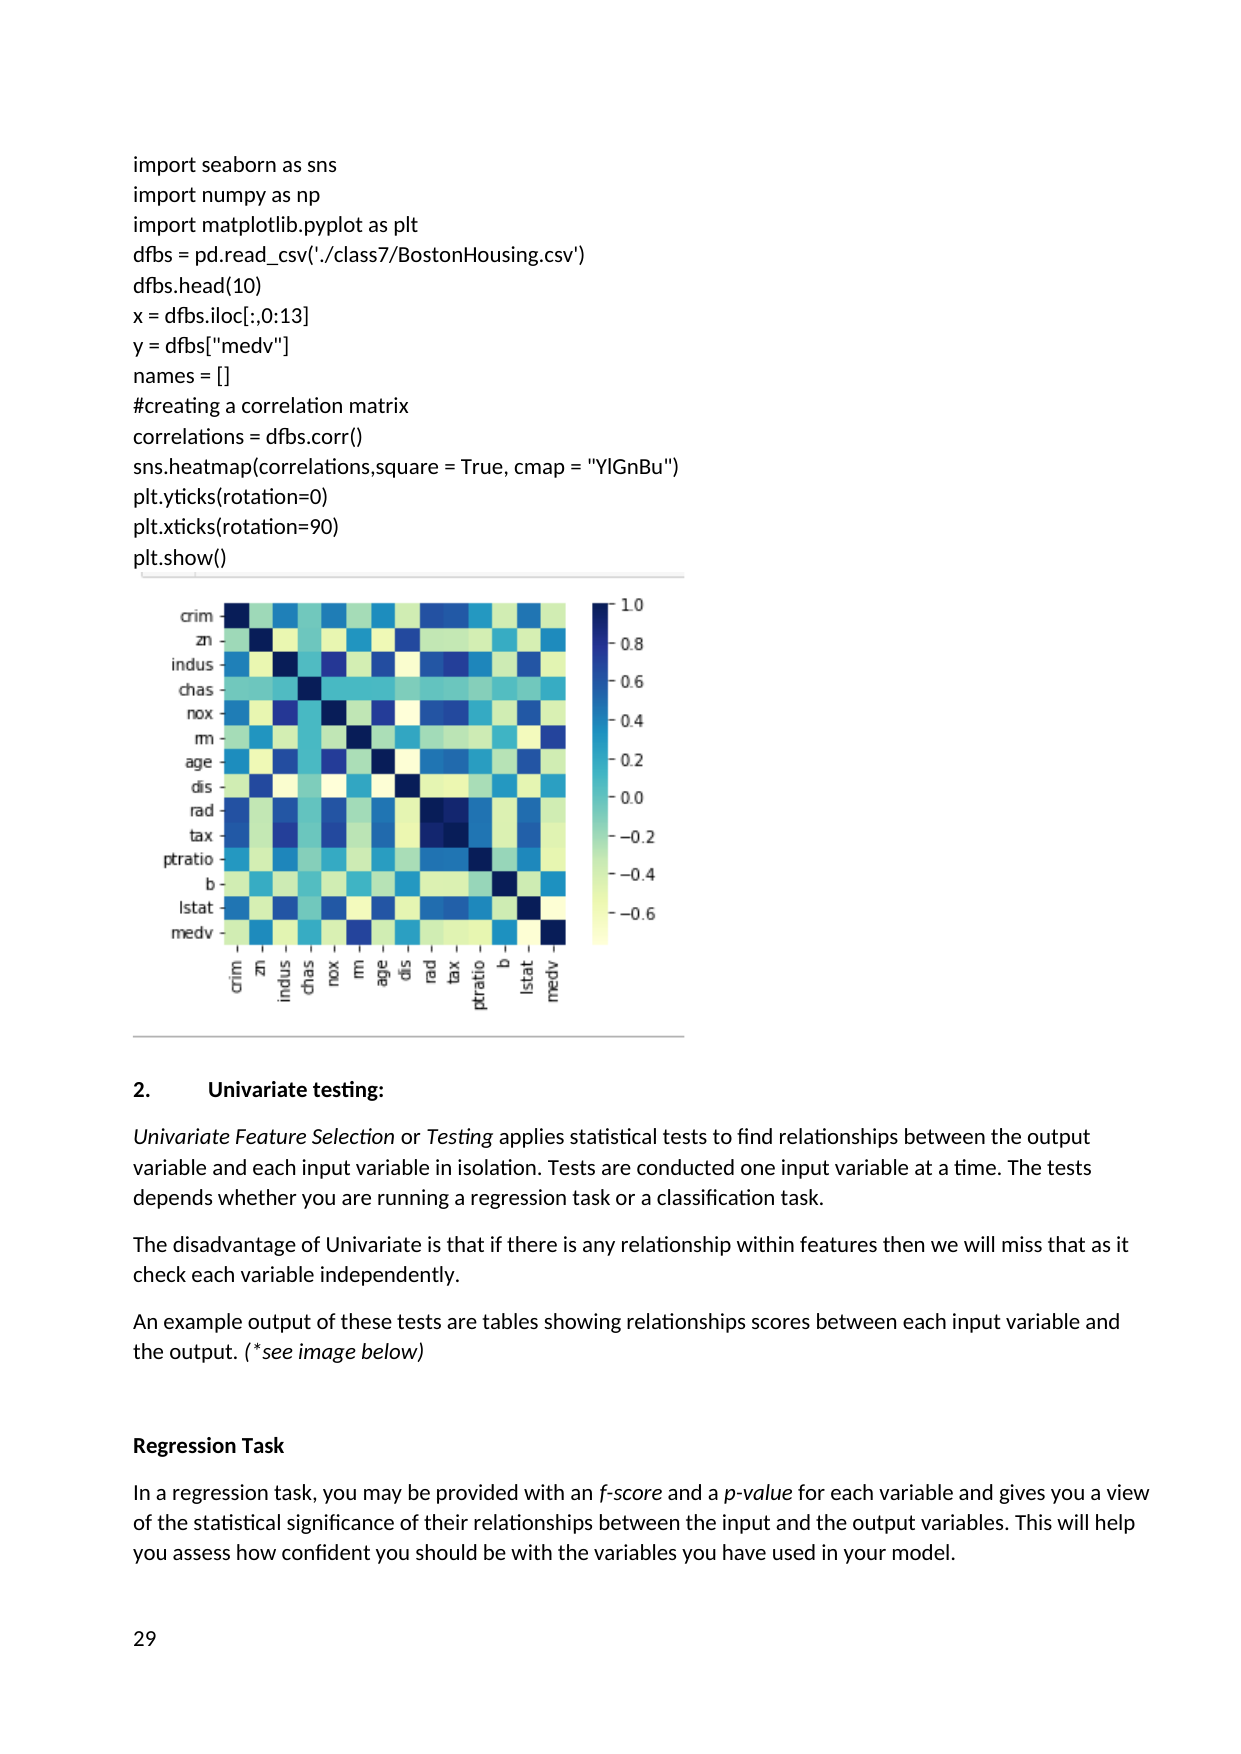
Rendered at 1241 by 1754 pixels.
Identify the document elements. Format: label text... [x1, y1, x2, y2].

picture [132, 572, 685, 1044]
text import seaborn as sns [133, 150, 1152, 178]
text The disadvantage of Univariate is that if there is any relationship within features then we will miss that as it check each variable independently. [133, 1230, 1152, 1288]
text import numpy as np [133, 180, 1152, 208]
text sns.heatmap(correlations,square = True, cmap = "YlGnBu") [133, 452, 1152, 480]
text 2. Univariate testing: [133, 1076, 1152, 1104]
text dfbs = pd.read_csv('./class7/BostonHousing.csv') [133, 241, 1152, 269]
text #creating a correlation matrix [133, 392, 1152, 420]
text In a regression task, you may be provided with an f-score and a p-value for each variable and gives you a view of the statistical significance of their relationships between the input and the output variables. This will help you assess how confident you should be with the variables you have used in your model. [133, 1478, 1152, 1566]
text names = [] [133, 361, 1152, 389]
text x = dfbs.iloc[:,0:13] [133, 301, 1152, 329]
text plt.xticks(rotation=90) [133, 512, 1152, 541]
text Regression Task [133, 1431, 1152, 1459]
text plt.yticks(rotation=0) [133, 482, 1152, 510]
text plt.show() [133, 543, 1152, 571]
text dfbs.head(10) [133, 271, 1152, 299]
text Univariate Feature Selection or Testing applies statistical tests to find relationships between the output variable and each input variable in isolation. Tests are conducted one input variable at a time. The tests depends whether you are running a regression task or a classification task. [133, 1122, 1152, 1211]
text y = dfbs["medv"] [133, 331, 1152, 359]
text correlations = dfbs.corr() [133, 422, 1152, 450]
text An example output of these tests are tables showing relationships scores between each input variable and the output. (*see image below) [133, 1307, 1152, 1365]
text import matplotlib.pyplot as plt [133, 210, 1152, 238]
